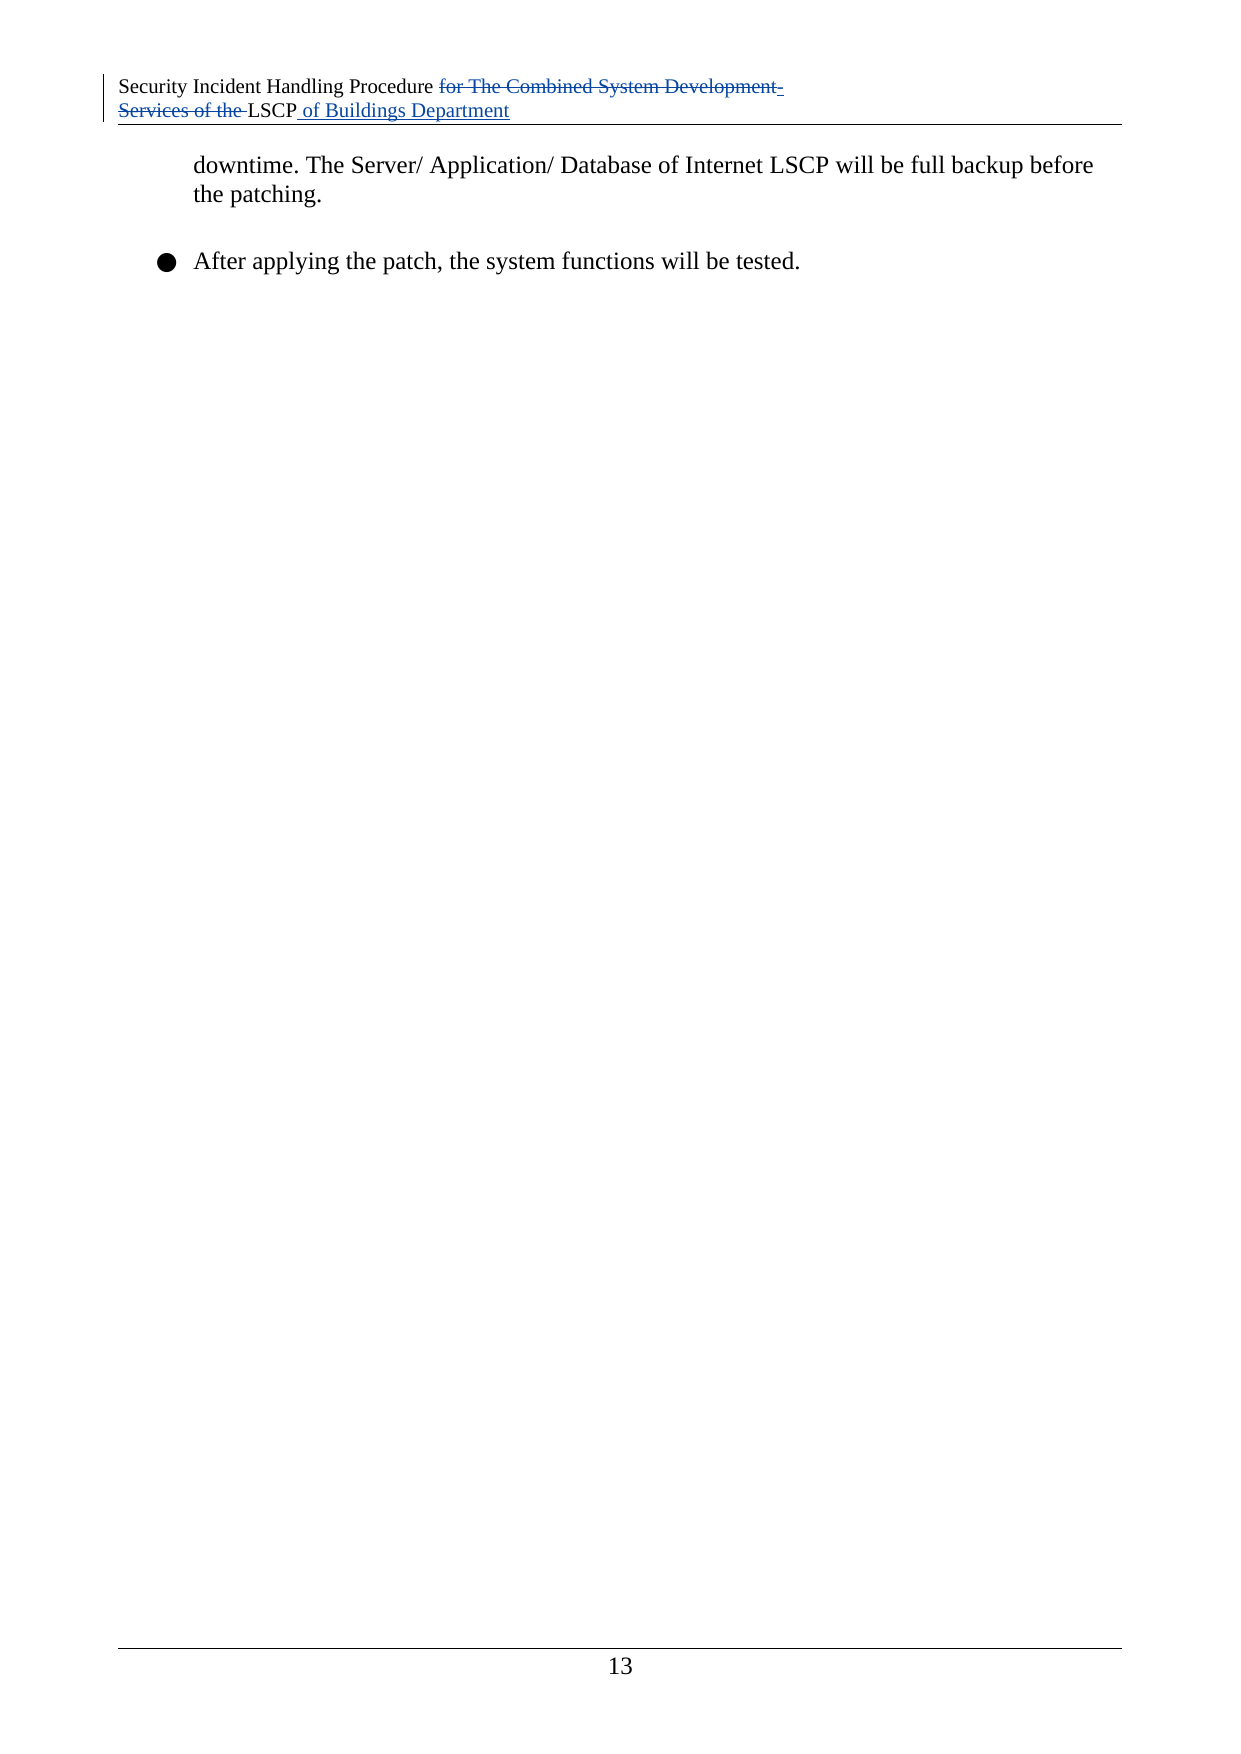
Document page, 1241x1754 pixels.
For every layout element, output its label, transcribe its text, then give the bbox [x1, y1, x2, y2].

list After applying the patch, the system functions will be tested. [156, 232, 1122, 284]
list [156, 150, 1122, 207]
